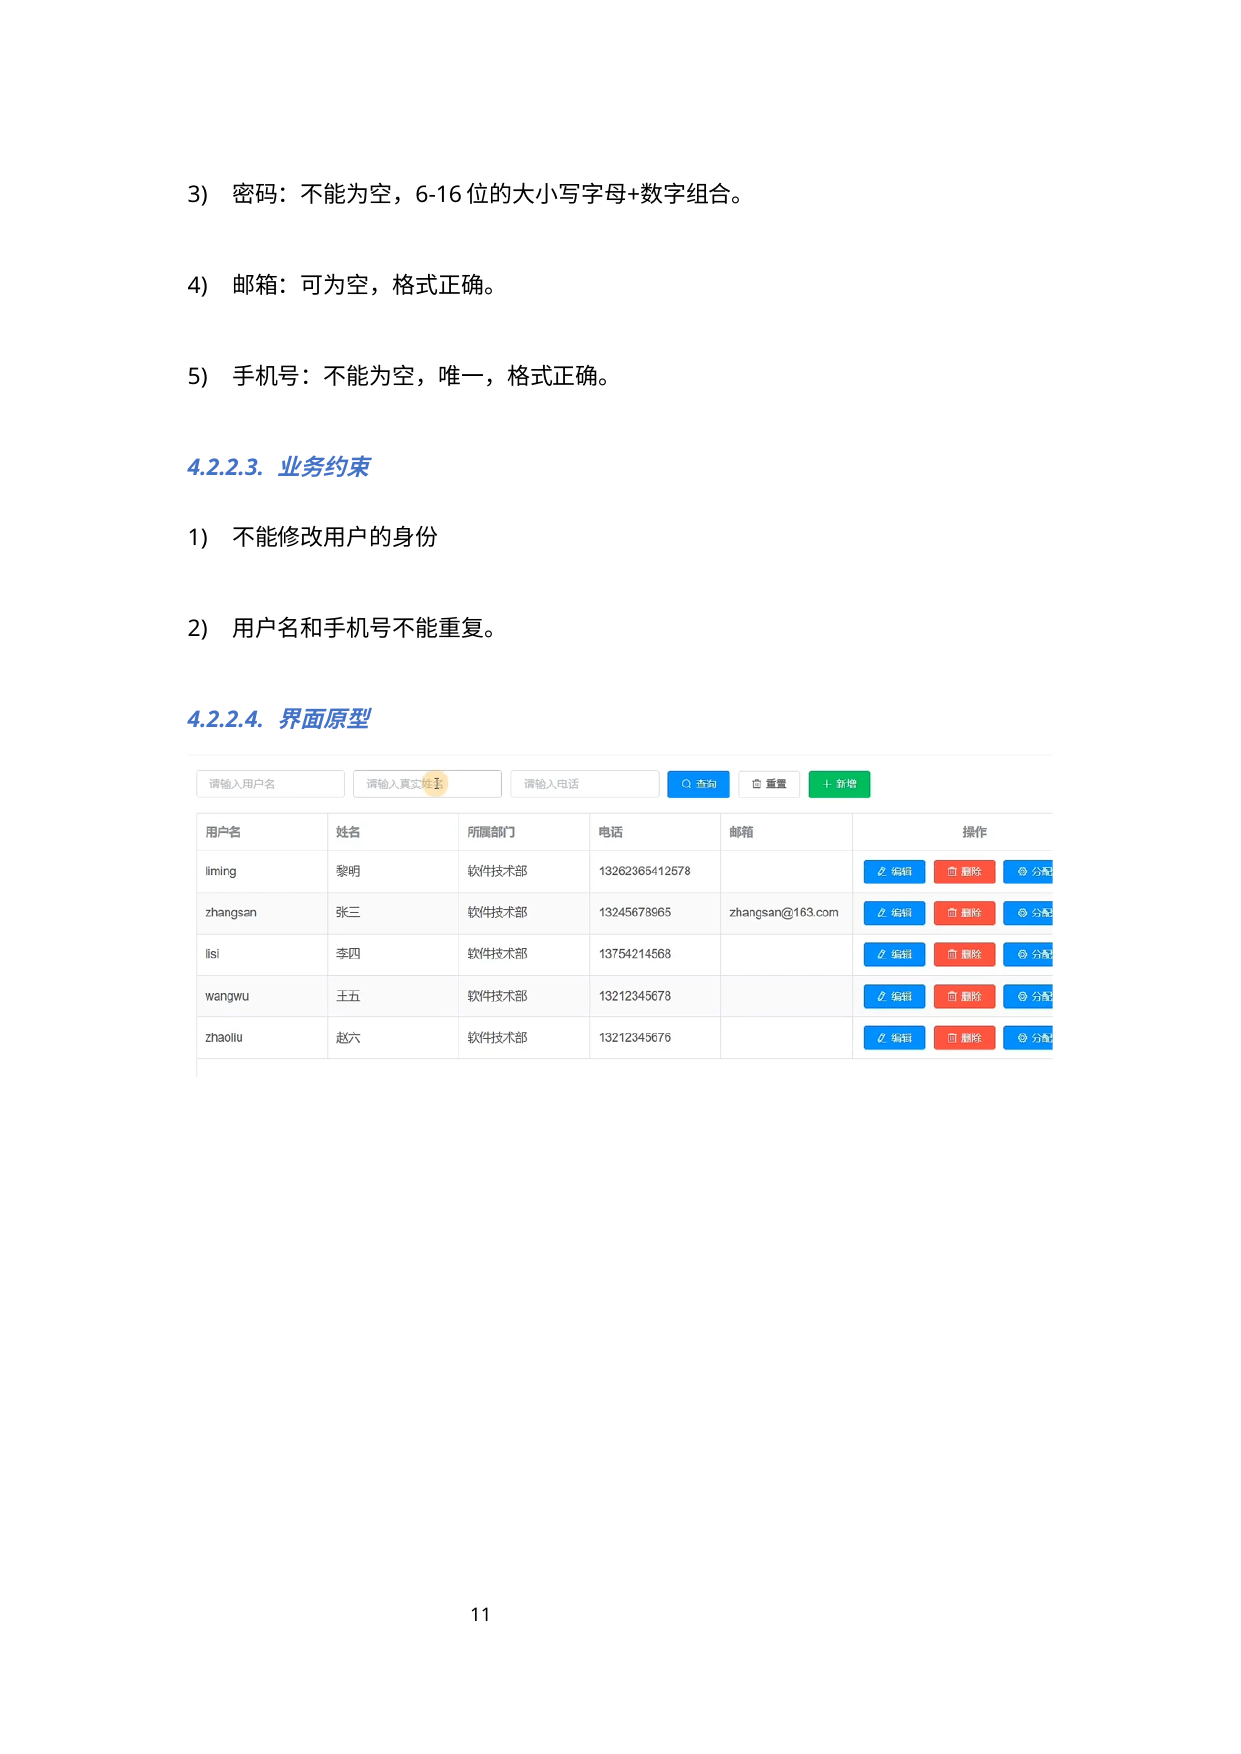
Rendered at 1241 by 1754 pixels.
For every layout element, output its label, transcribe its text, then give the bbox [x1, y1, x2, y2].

list 密码：不能为空，6-16位的大小写字母+数字组合。 [187, 161, 1053, 226]
subtitle 业务约束 [187, 433, 1053, 498]
picture [187, 754, 1053, 1077]
list 不能修改用户的身份 [187, 503, 1053, 568]
list 邮箱：可为空，格式正确。 [187, 251, 1053, 316]
list 用户名和手机号不能重复。 [187, 594, 1053, 659]
subtitle 界面原型 [187, 685, 1053, 750]
list 手机号：不能为空，唯一，格式正确。 [187, 342, 1053, 407]
